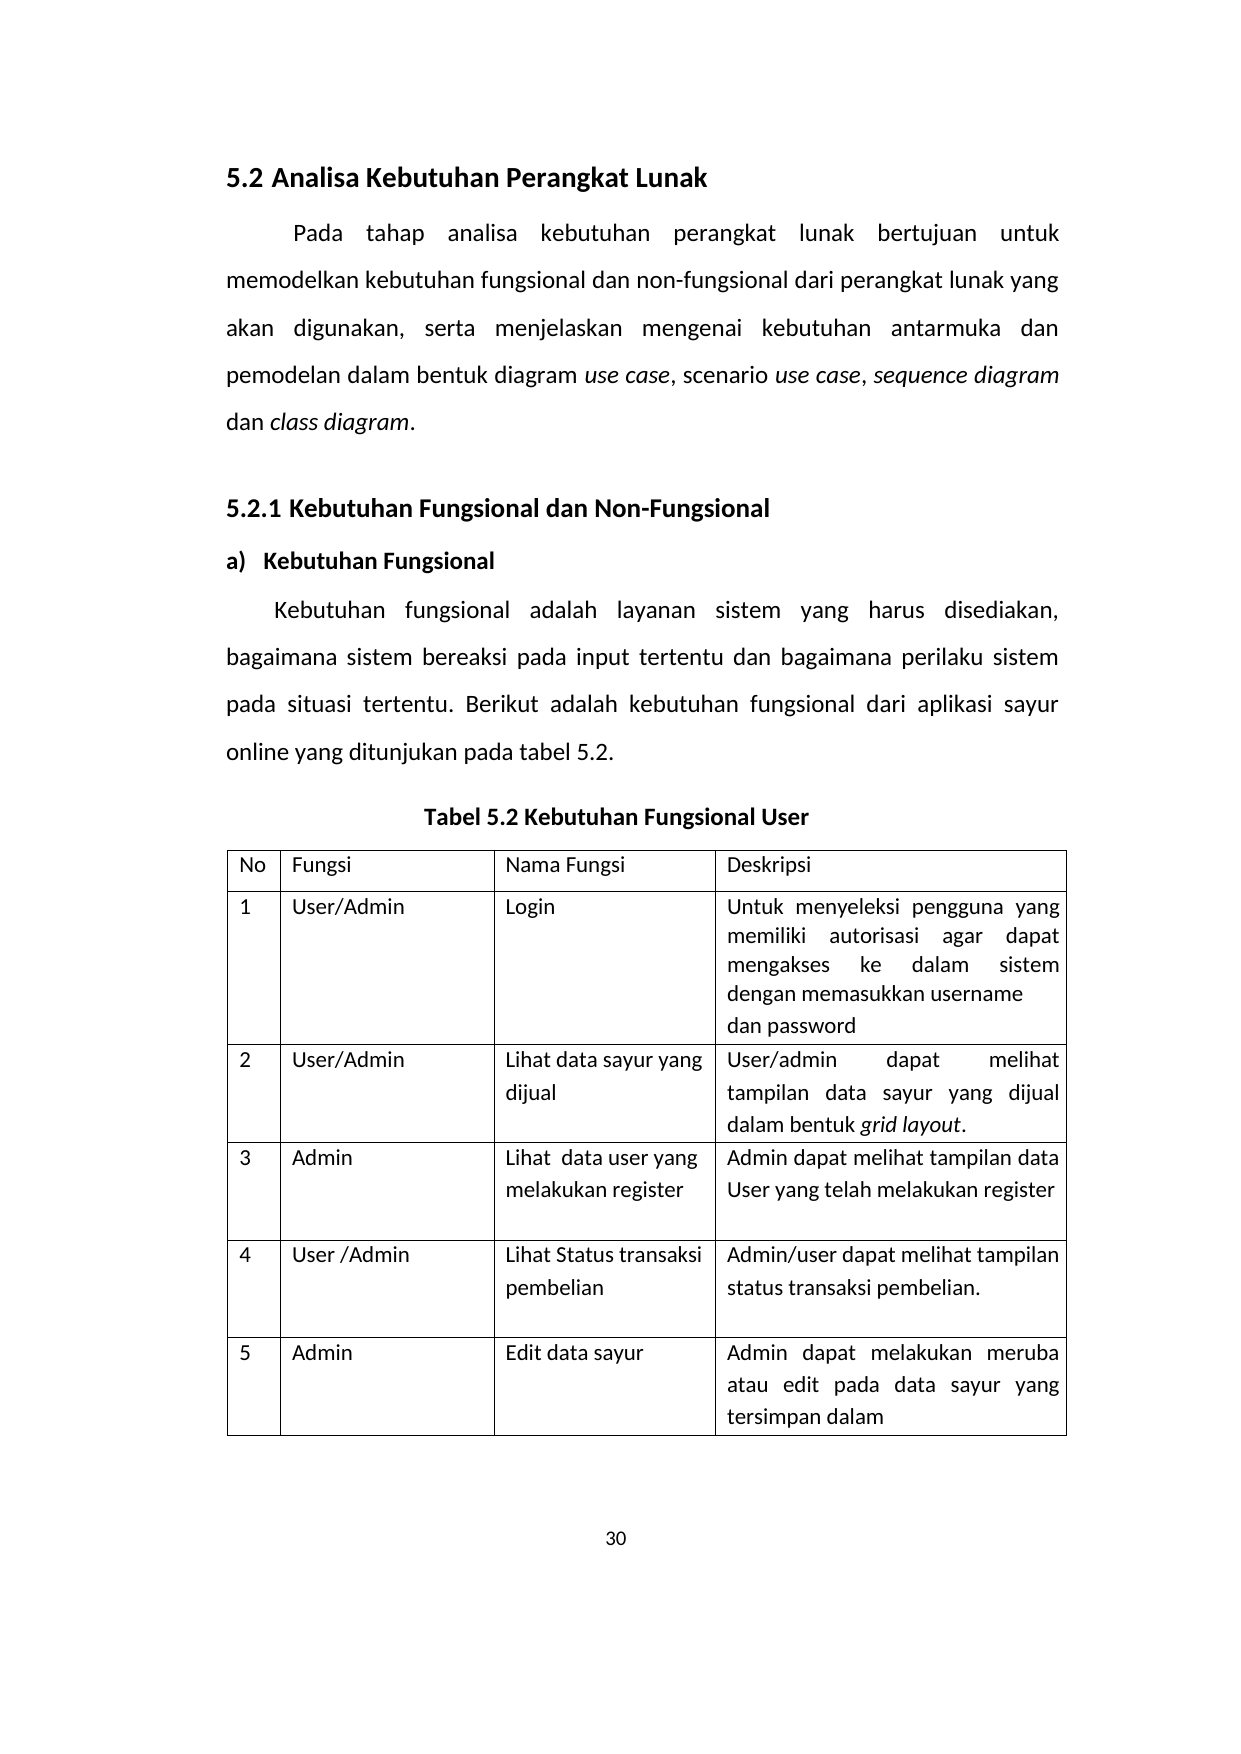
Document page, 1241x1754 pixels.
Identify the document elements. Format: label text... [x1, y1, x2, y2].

table_cell Admin [281, 1143, 494, 1239]
table_cell User/Admin [281, 892, 494, 1044]
table_header Deskripsi [716, 851, 1066, 891]
table_cell Admin dapat melakukan meruba atau edit pada data sayur yang tersimpan dalam [716, 1338, 1066, 1435]
table_header Fungsi [281, 851, 494, 891]
subtitle 5.2 Analisa Kebutuhan Perangkat Lunak [226, 159, 1092, 195]
table_header Nama Fungsi [495, 851, 715, 891]
text Tabel 5.2 Kebutuhan Fungsional User [141, 801, 1092, 831]
table_cell User/Admin [281, 1045, 494, 1142]
table_cell Admin dapat melihat tampilan data User yang telah melakukan register [716, 1143, 1066, 1239]
table_cell 1 [228, 892, 280, 1044]
table_cell 5 [228, 1338, 280, 1435]
table_cell Lihat Status transaksi pembelian [495, 1241, 715, 1337]
table_cell Admin/user dapat melihat tampilan status transaksi pembelian. [716, 1241, 1066, 1337]
table_cell Lihat data user yang melakukan register [495, 1143, 715, 1239]
table_cell 3 [228, 1143, 280, 1239]
text Kebutuhan fungsional adalah layanan sistem yang harus disediakan, bagaimana sistem bereaksi pada input tertentu dan bagaimana perilaku sistem pada situasi tertentu. Berikut adalah kebutuhan fungsional dari aplikasi sayur online yang ditunjukan pada tabel 5.2. [226, 594, 1060, 766]
text Pada tahap analisa kebutuhan perangkat lunak bertujuan untuk memodelkan kebutuhan fungsional dan non-fungsional dari perangkat lunak yang akan digunakan, serta menjelaskan mengenai kebutuhan antarmuka dan pemodelan dalam bentuk diagram use case, scenario use case, sequence diagram dan class diagram. [226, 217, 1060, 437]
table_cell Lihat data sayur yang dijual [495, 1045, 715, 1142]
list Kebutuhan Fungsional [226, 545, 1092, 576]
table_cell User/admin dapat melihat tampilan data sayur yang dijual dalam bentuk grid layout. [716, 1045, 1066, 1142]
table_cell 4 [228, 1241, 280, 1337]
table_cell User /Admin [281, 1241, 494, 1337]
table_cell Login [495, 892, 715, 1044]
table_cell Edit data sayur [495, 1338, 715, 1435]
subtitle 5.2.1 Kebutuhan Fungsional dan Non-Fungsional [226, 491, 1092, 524]
table_cell Untuk menyeleksi pengguna yang memiliki autorisasi agar dapat mengakses ke dalam sistem dengan memasukkan username dan password [716, 892, 1066, 1044]
table_header No [228, 851, 280, 891]
table_cell Admin [281, 1338, 494, 1435]
table_cell 2 [228, 1045, 280, 1142]
